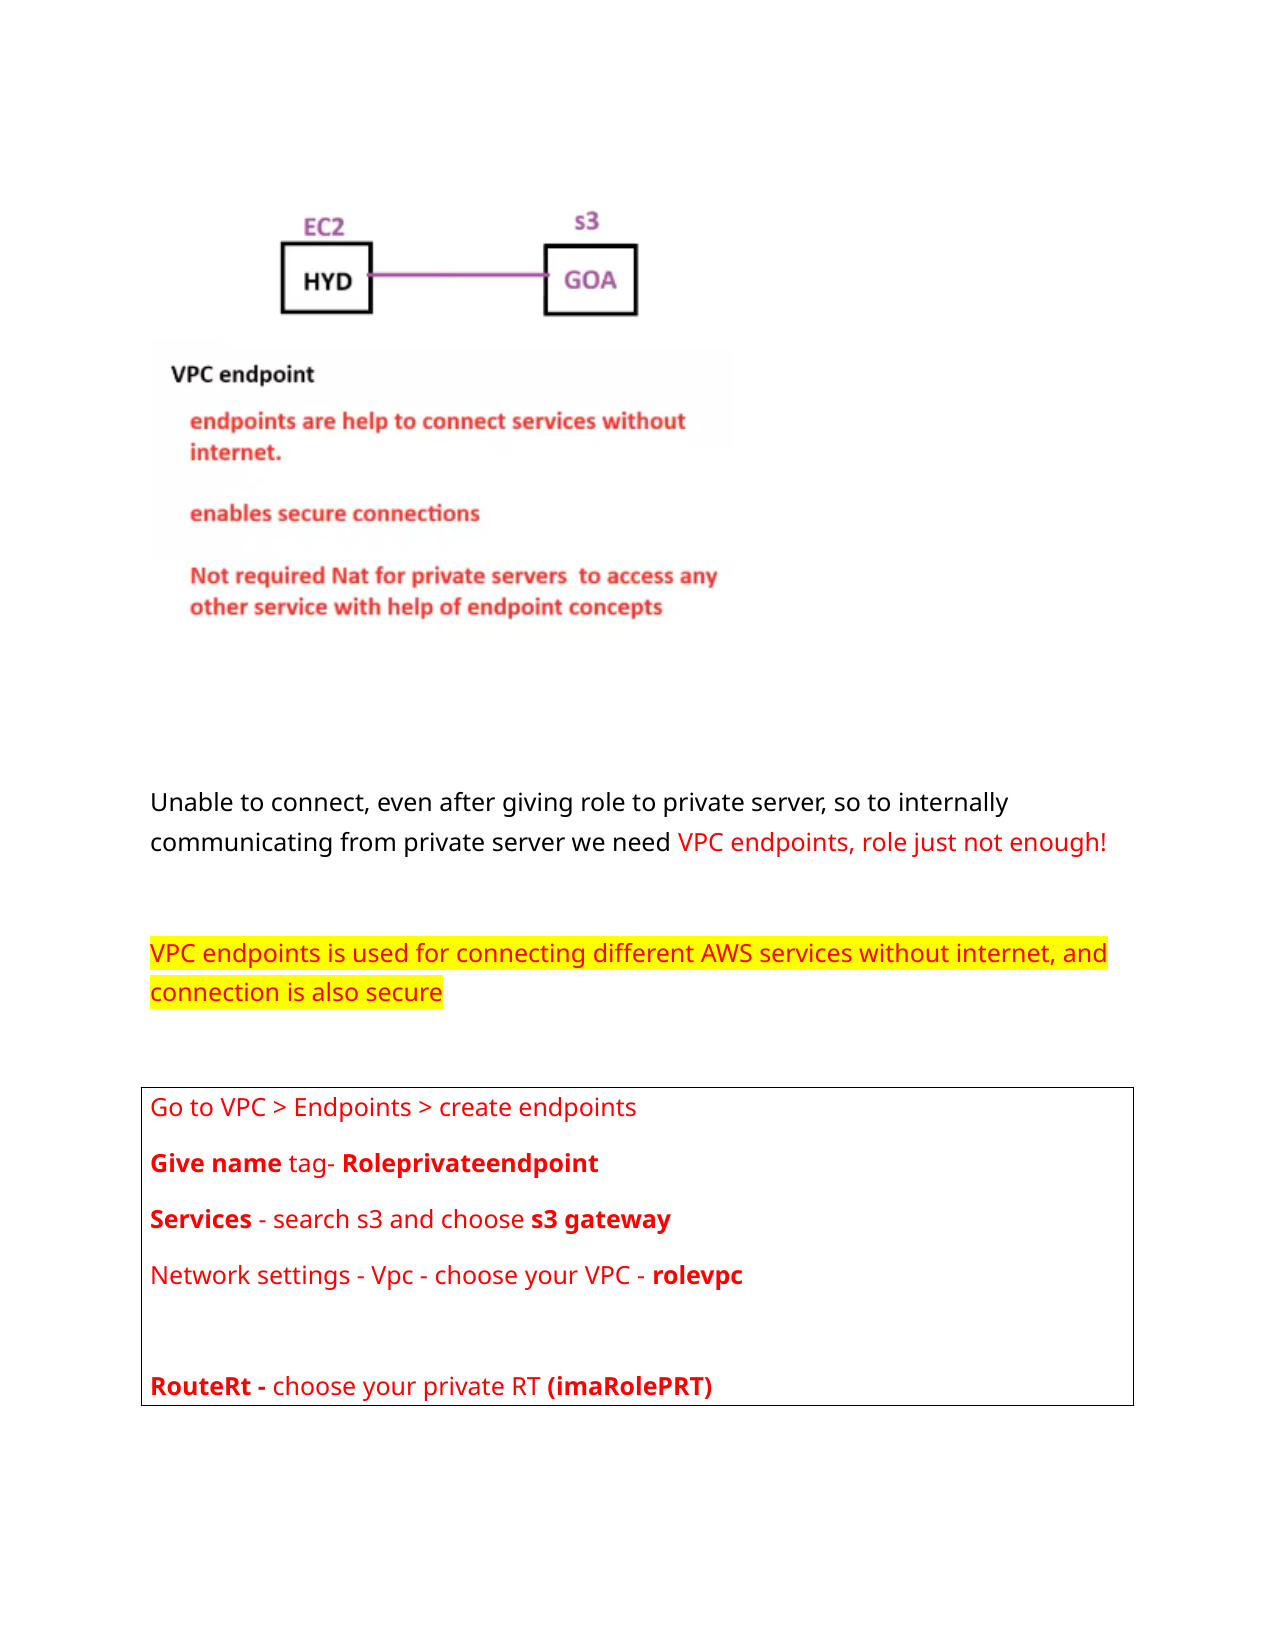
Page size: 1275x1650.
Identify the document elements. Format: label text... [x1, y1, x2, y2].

text RouteRt - choose your private RT (imaRolePRT) [142, 1366, 1133, 1405]
text VPC endpoints is used for connecting different AWS services without internet, and connection is also secure [150, 936, 1125, 1009]
text Go to VPC > Endpoints > create endpoints [142, 1088, 1133, 1124]
text Unable to connect, even after giving role to private server, so to internally communicating from private server we need VPC endpoints, role just not enough! [150, 785, 1125, 858]
picture [150, 205, 734, 652]
text Network settings - Vpc - choose your VPC - rolevpc [142, 1254, 1133, 1291]
text Give name tag- Roleprivateendpoint [142, 1143, 1133, 1180]
text Services - search s3 and choose s3 gateway [142, 1198, 1133, 1236]
